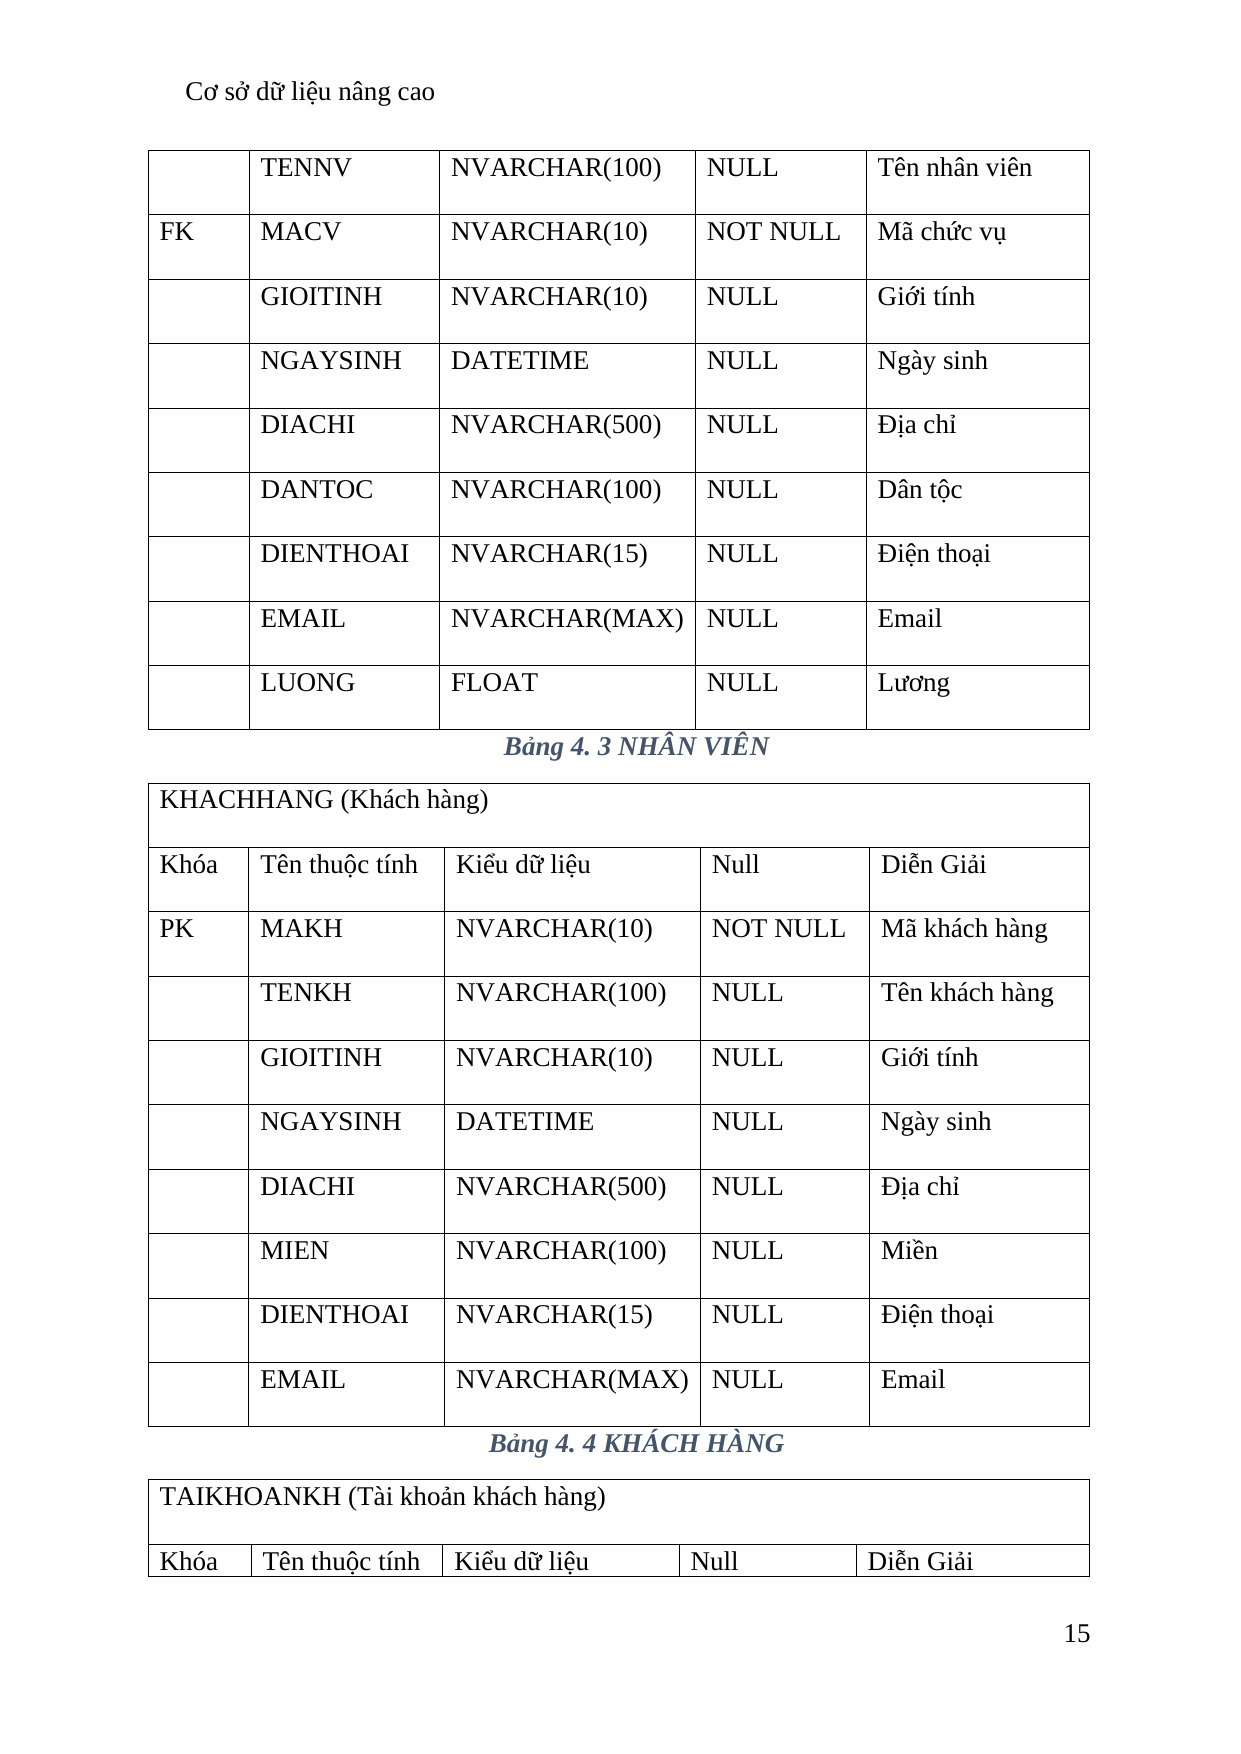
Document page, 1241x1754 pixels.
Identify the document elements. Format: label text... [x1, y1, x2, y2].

table_cell Địa chỉ [867, 409, 1089, 472]
table_cell NGAYSINH [250, 344, 439, 407]
table_cell Email [867, 602, 1089, 665]
table_cell NULL [696, 473, 866, 536]
table_cell GIOITINH [250, 280, 439, 343]
table_cell NULL [696, 151, 866, 214]
table_cell NULL [701, 1170, 869, 1233]
table_cell NOT NULL [696, 215, 866, 279]
table_cell NVARCHAR(MAX) [440, 602, 695, 665]
table_cell Địa chỉ [870, 1170, 1089, 1233]
table_cell PK [149, 912, 248, 976]
table_cell Tên khách hàng [870, 977, 1089, 1040]
table_cell Tên nhân viên [867, 151, 1089, 214]
table_cell Kiểu dữ liệu [443, 1545, 679, 1576]
table_cell DATETIME [445, 1105, 700, 1169]
table_cell DIACHI [249, 1170, 444, 1233]
table_cell [149, 473, 249, 536]
table_cell [149, 1234, 248, 1297]
table_cell Null [680, 1545, 856, 1576]
table_cell NVARCHAR(10) [440, 215, 695, 279]
table_cell [149, 1299, 248, 1362]
table_cell [149, 1041, 248, 1104]
table_cell NVARCHAR(100) [440, 151, 695, 214]
table_cell Ngày sinh [867, 344, 1089, 407]
table_cell NOT NULL [701, 912, 869, 976]
table_cell [149, 977, 248, 1040]
table_cell Diễn Giải [870, 848, 1089, 911]
table_cell [149, 537, 249, 601]
table_cell MIEN [249, 1234, 444, 1297]
table_cell [149, 1170, 248, 1233]
table_cell Tên thuộc tính [249, 848, 444, 911]
table_cell NVARCHAR(500) [440, 409, 695, 472]
table_cell NVARCHAR(MAX) [445, 1363, 700, 1426]
table_cell DIENTHOAI [250, 537, 439, 601]
table_cell NVARCHAR(100) [445, 977, 700, 1040]
table_cell GIOITINH [249, 1041, 444, 1104]
table_cell NULL [696, 344, 866, 407]
table_cell NULL [701, 1234, 869, 1297]
table_cell NVARCHAR(100) [440, 473, 695, 536]
table_cell Mã chức vụ [867, 215, 1089, 279]
table_cell [149, 344, 249, 407]
table_cell Null [701, 848, 869, 911]
table_cell DATETIME [440, 344, 695, 407]
table_cell [149, 151, 249, 214]
table_cell NVARCHAR(10) [440, 280, 695, 343]
table_cell NVARCHAR(15) [440, 537, 695, 601]
table_cell NGAYSINH [249, 1105, 444, 1169]
table_cell NVARCHAR(10) [445, 1041, 700, 1104]
table_cell NULL [696, 280, 866, 343]
table_cell FK [149, 215, 249, 279]
table_cell NULL [701, 1105, 869, 1169]
table_cell [149, 602, 249, 665]
table_cell NULL [696, 537, 866, 601]
table_cell Miền [870, 1234, 1089, 1297]
table_cell DANTOC [250, 473, 439, 536]
table_cell NULL [701, 977, 869, 1040]
table_cell NULL [696, 602, 866, 665]
table_cell EMAIL [249, 1363, 444, 1426]
table_cell NULL [696, 409, 866, 472]
table_cell [149, 1105, 248, 1169]
table_cell [149, 1363, 248, 1426]
table_cell MACV [250, 215, 439, 279]
table_cell FLOAT [440, 666, 695, 729]
table_cell Email [870, 1363, 1089, 1426]
table_cell NULL [696, 666, 866, 729]
table_cell Dân tộc [867, 473, 1089, 536]
table_cell Khóa [149, 1545, 251, 1576]
table_cell NVARCHAR(500) [445, 1170, 700, 1233]
table_cell Khóa [149, 848, 248, 911]
table_cell MAKH [249, 912, 444, 976]
table_cell [149, 280, 249, 343]
table_cell EMAIL [250, 602, 439, 665]
table_cell NVARCHAR(10) [445, 912, 700, 976]
table_cell TENNV [250, 151, 439, 214]
table_cell Điện thoại [867, 537, 1089, 601]
table_cell LUONG [250, 666, 439, 729]
table_cell [149, 409, 249, 472]
table_cell [149, 666, 249, 729]
table_cell Điện thoại [870, 1299, 1089, 1362]
table_cell NVARCHAR(15) [445, 1299, 700, 1362]
table_cell Giới tính [870, 1041, 1089, 1104]
table_cell Lương [867, 666, 1089, 729]
table_cell DIACHI [250, 409, 439, 472]
table_cell NULL [701, 1041, 869, 1104]
table_cell Ngày sinh [870, 1105, 1089, 1169]
table_header KHACHHANG (Khách hàng) [149, 784, 1089, 847]
table_cell Giới tính [867, 280, 1089, 343]
table_cell TENKH [249, 977, 444, 1040]
table_cell Kiểu dữ liệu [445, 848, 700, 911]
table_cell Diễn Giải [857, 1545, 1089, 1576]
table_cell NVARCHAR(100) [445, 1234, 700, 1297]
table_cell NULL [701, 1299, 869, 1362]
table_cell Mã khách hàng [870, 912, 1089, 976]
table_header TAIKHOANKH (Tài khoản khách hàng) [149, 1480, 1089, 1543]
table_cell NULL [701, 1363, 869, 1426]
table_cell Tên thuộc tính [252, 1545, 442, 1576]
table_cell DIENTHOAI [249, 1299, 444, 1362]
